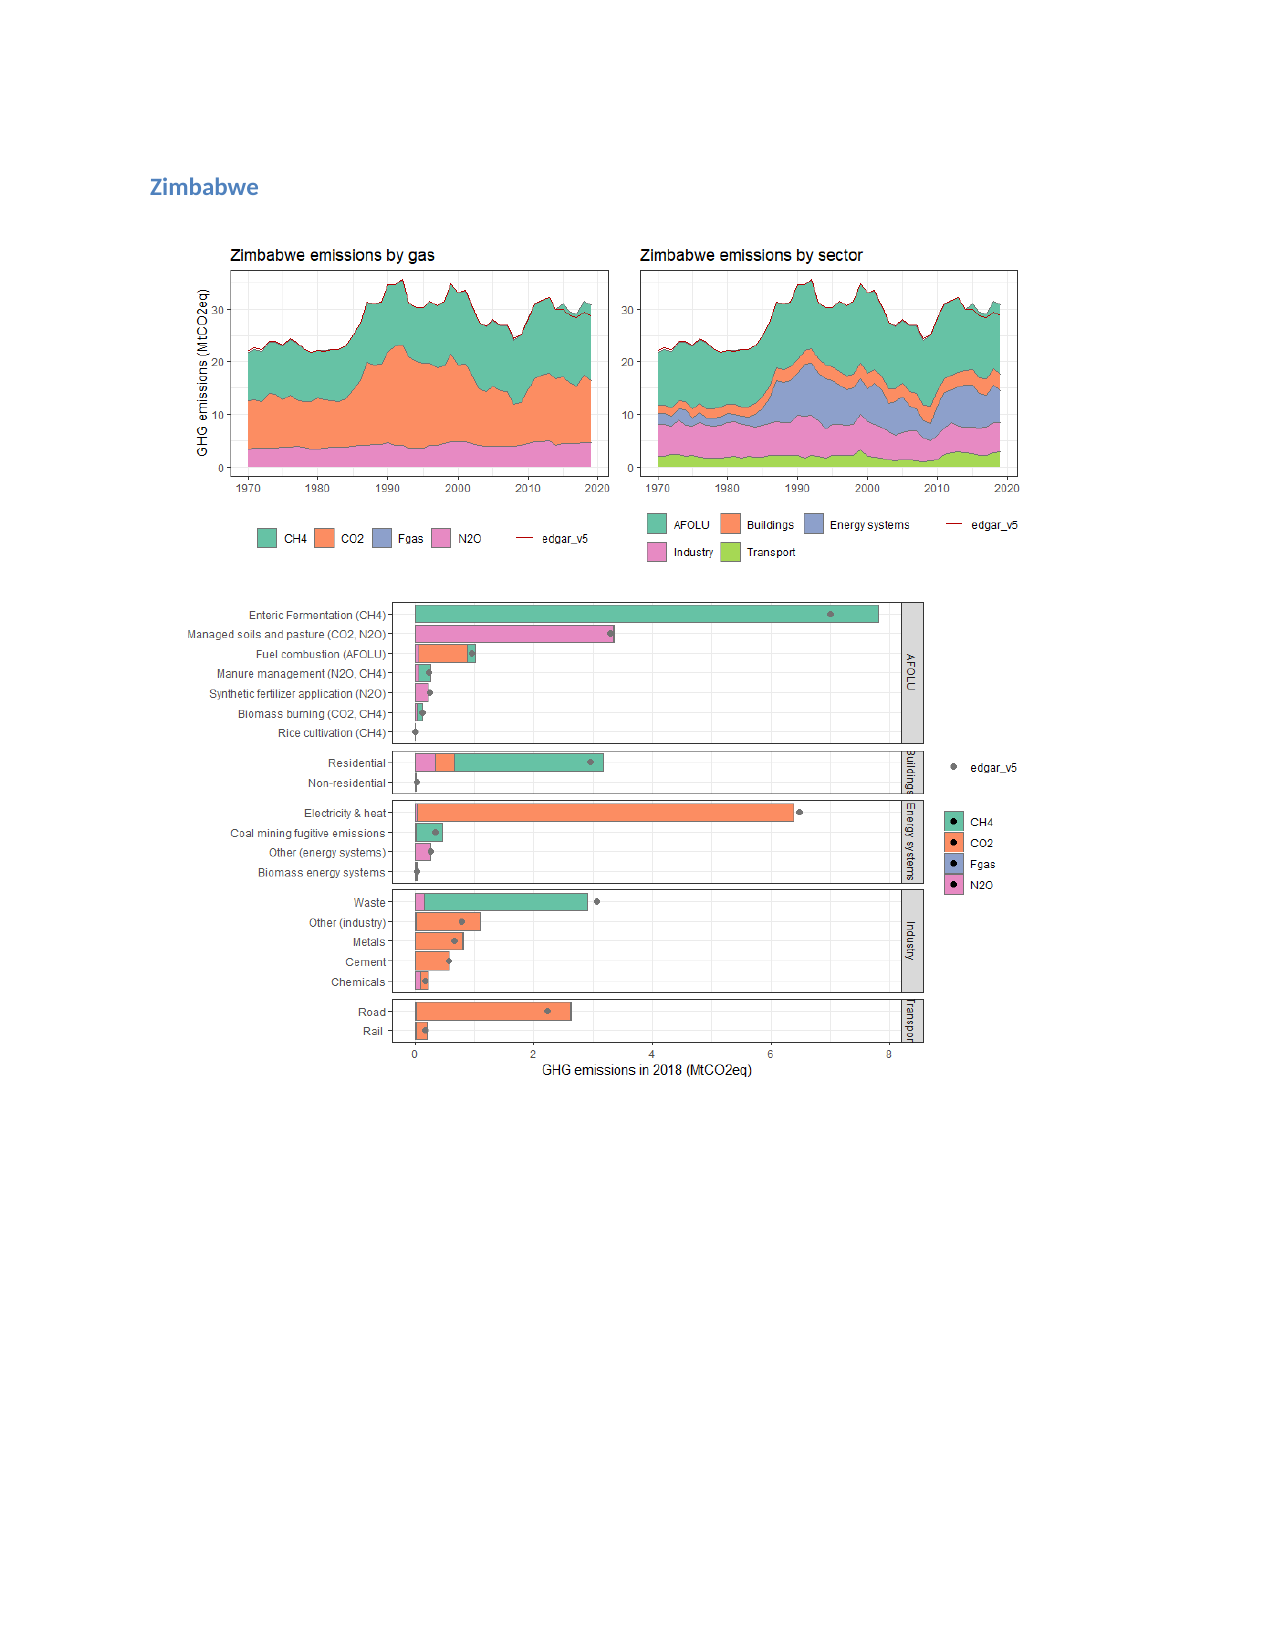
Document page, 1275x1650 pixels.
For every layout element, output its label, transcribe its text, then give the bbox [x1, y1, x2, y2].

subtitle Zimbabwe [150, 171, 1125, 201]
picture [168, 220, 1044, 1096]
